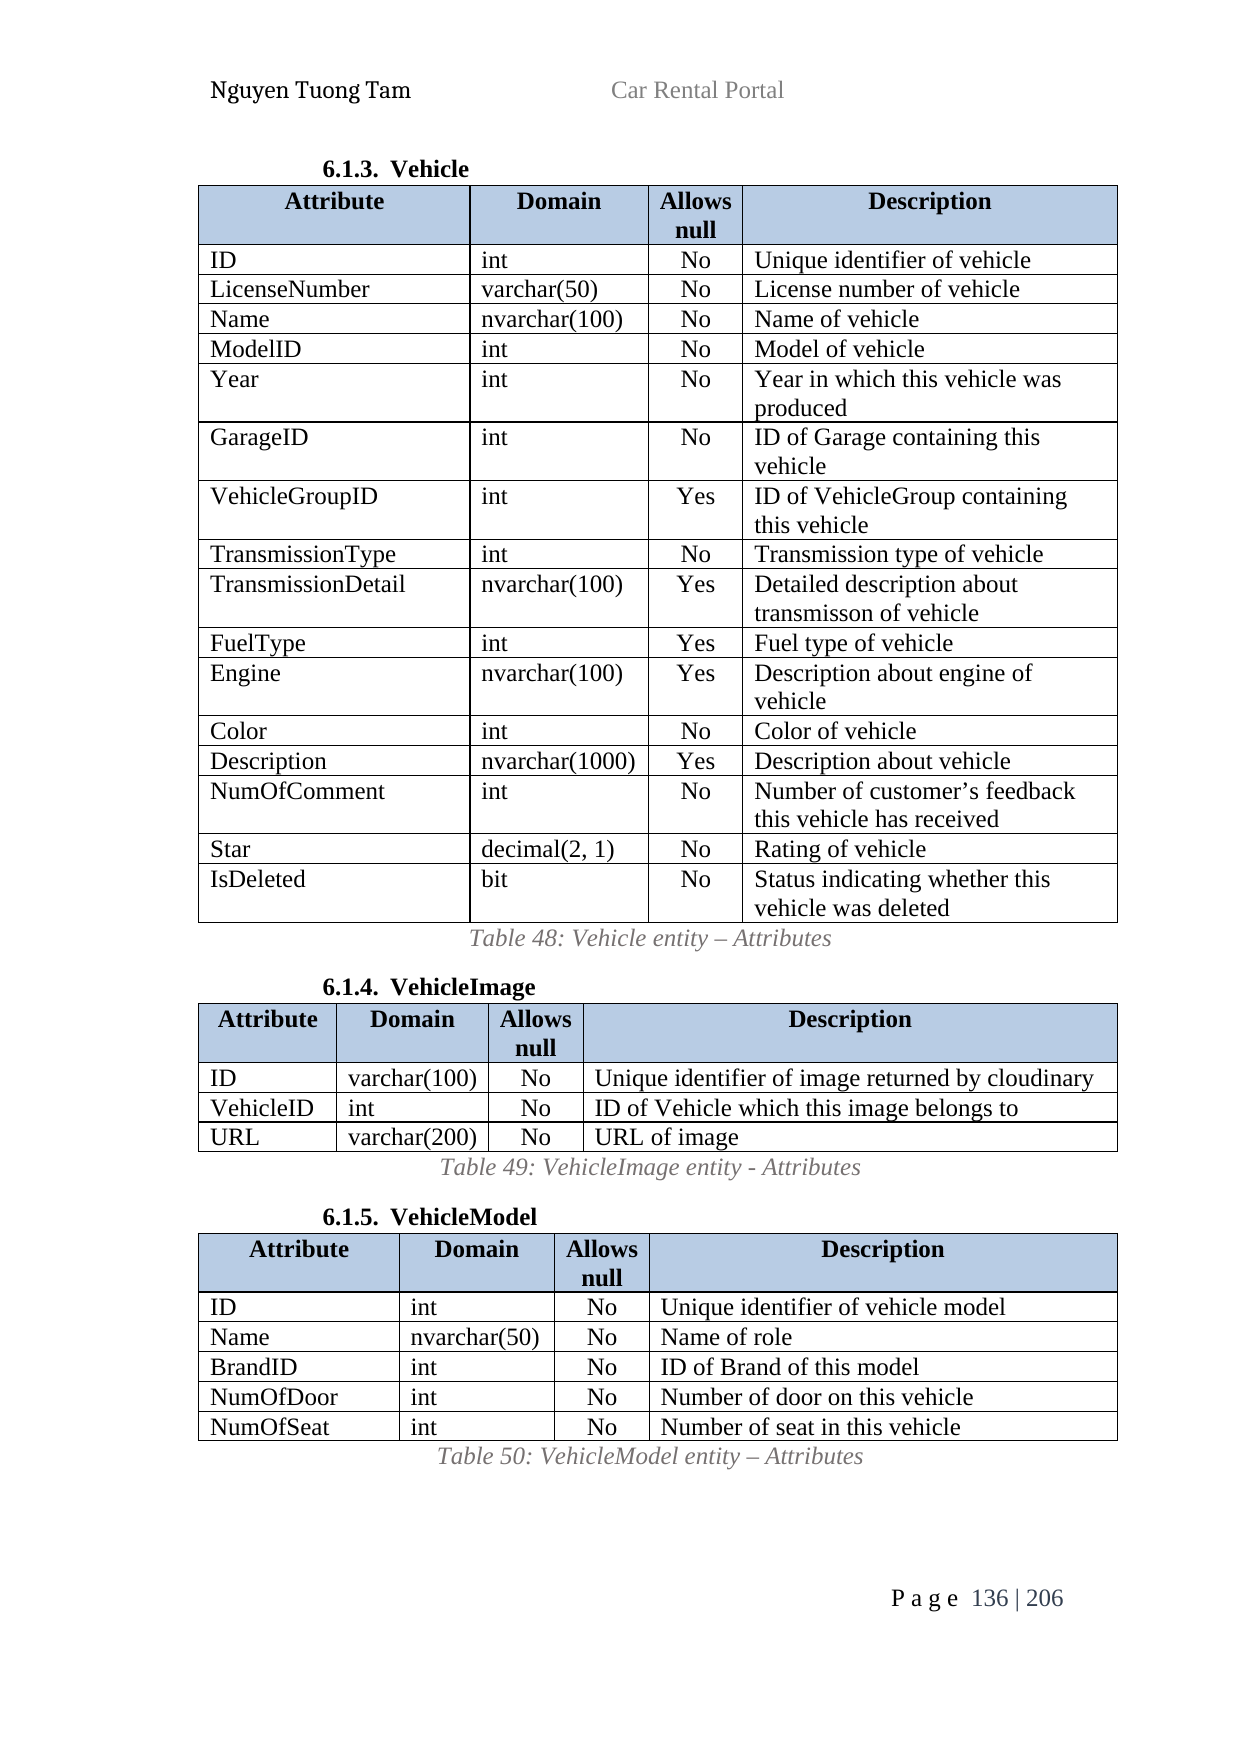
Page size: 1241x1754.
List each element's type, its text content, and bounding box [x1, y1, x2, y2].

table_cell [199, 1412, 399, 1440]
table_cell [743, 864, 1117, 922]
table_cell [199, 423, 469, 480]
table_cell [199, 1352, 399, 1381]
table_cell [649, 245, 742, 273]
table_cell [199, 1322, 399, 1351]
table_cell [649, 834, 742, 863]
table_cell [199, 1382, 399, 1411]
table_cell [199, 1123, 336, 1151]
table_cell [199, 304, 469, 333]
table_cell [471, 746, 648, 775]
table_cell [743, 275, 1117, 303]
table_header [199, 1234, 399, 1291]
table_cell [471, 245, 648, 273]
text Table 49: VehicleImage entity - Attributes [210, 1152, 1090, 1181]
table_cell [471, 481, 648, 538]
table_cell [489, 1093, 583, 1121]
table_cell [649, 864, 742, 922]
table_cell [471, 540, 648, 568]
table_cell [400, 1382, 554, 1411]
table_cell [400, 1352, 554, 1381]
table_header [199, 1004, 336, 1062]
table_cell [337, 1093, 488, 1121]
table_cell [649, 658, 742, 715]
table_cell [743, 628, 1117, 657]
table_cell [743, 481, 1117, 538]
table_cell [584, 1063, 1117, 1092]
subtitle Vehicle [322, 154, 1090, 183]
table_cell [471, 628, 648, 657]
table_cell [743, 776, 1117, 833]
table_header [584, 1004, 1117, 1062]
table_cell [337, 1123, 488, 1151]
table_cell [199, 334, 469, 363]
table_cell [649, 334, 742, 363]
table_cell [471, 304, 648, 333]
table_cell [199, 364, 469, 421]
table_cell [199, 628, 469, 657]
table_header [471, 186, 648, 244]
subtitle VehicleImage [322, 972, 1090, 1001]
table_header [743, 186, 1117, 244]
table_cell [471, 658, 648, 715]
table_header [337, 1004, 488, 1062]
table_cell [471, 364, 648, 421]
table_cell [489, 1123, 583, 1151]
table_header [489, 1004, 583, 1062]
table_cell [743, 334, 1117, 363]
text Table 48: Vehicle entity – Attributes [210, 923, 1090, 951]
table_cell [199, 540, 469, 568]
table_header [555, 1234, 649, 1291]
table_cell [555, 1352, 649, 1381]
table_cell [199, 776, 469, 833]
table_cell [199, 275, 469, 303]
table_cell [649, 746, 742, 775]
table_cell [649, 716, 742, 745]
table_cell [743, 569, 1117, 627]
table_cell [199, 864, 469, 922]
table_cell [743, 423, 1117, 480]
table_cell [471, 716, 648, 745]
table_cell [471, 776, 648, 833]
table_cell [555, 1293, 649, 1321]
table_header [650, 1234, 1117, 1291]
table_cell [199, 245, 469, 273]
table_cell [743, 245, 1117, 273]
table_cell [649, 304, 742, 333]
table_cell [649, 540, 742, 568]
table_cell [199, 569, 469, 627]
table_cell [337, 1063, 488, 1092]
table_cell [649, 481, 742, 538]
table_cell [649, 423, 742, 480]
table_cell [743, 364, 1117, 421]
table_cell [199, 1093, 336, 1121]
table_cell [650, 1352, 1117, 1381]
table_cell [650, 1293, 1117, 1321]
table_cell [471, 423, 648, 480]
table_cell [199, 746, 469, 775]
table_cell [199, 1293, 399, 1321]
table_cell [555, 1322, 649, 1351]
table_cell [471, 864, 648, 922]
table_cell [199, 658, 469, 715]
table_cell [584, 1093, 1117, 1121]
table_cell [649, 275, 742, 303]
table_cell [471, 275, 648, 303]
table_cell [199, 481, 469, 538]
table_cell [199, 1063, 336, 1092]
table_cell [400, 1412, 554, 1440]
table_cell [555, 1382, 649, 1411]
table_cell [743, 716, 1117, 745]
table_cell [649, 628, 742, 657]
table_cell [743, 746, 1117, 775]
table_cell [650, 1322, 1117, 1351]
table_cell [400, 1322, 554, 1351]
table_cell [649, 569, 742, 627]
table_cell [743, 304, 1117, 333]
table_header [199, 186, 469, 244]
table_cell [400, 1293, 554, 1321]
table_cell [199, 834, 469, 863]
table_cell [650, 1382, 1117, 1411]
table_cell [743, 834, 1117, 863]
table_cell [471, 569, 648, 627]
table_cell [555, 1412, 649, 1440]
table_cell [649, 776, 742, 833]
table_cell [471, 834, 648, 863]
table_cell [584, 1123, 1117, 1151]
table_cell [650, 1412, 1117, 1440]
subtitle VehicleModel [322, 1202, 1090, 1231]
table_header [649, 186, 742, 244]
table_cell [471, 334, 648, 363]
text Table 50: VehicleModel entity – Attributes [210, 1441, 1090, 1470]
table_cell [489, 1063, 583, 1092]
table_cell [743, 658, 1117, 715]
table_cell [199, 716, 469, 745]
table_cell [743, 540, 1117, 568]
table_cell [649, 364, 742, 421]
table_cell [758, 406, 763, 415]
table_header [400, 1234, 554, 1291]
